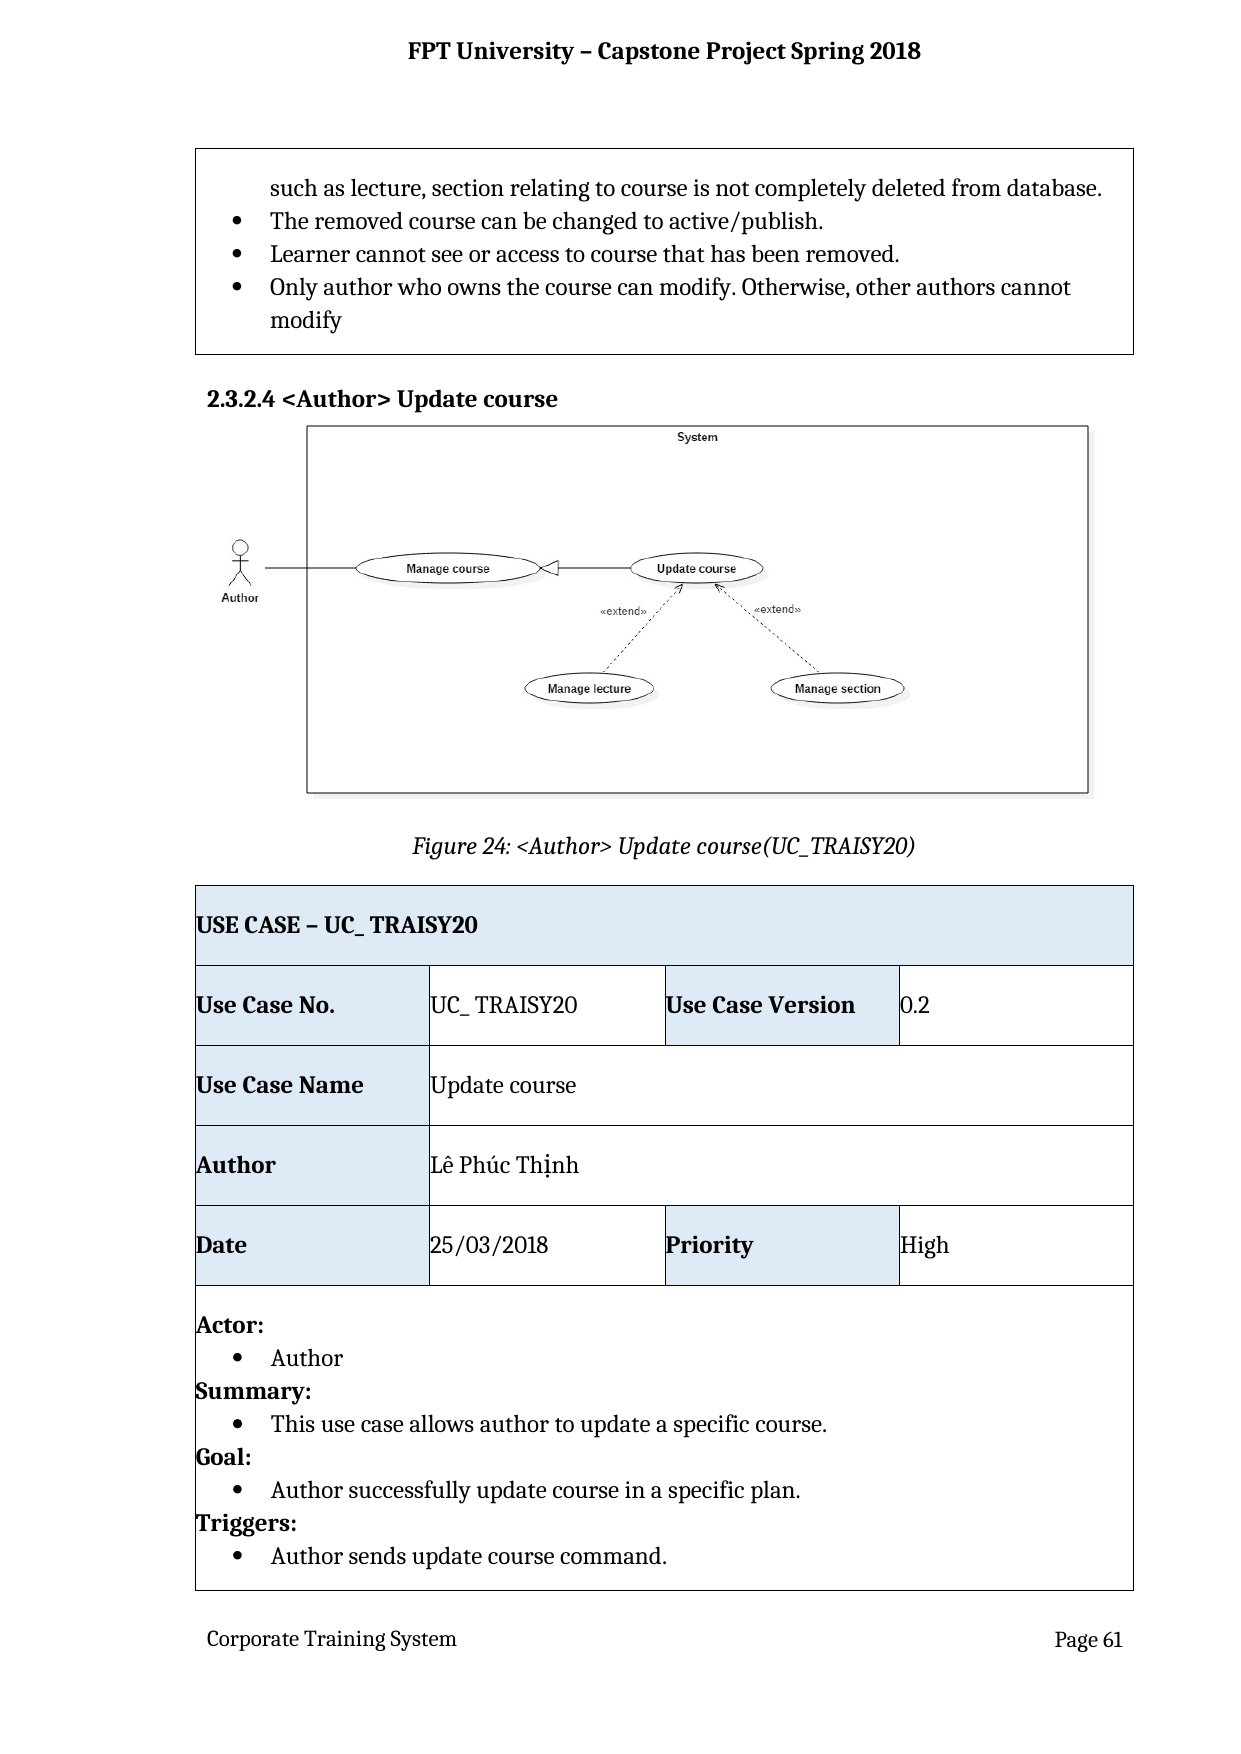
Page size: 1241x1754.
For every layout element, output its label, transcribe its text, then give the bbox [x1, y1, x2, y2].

table_header USE CASE – UC_ TRAISY20 [196, 886, 1133, 965]
table_cell UC_ TRAISY20 [430, 966, 665, 1045]
table_cell Use Case No. [196, 966, 429, 1045]
text Figure 24: <Author> Update course(UC_TRAISY20) [207, 832, 1122, 860]
table_cell Priority [666, 1206, 899, 1285]
table_cell Use Case Version [666, 966, 899, 1045]
table_cell Use Case Name [196, 1046, 429, 1125]
table_cell High [900, 1206, 1133, 1285]
table_cell Author [196, 1126, 429, 1205]
table_cell 25/03/2018 [430, 1206, 665, 1285]
table_cell 0.2 [900, 966, 1133, 1045]
text 2.3.2.4 <Author> Update course [207, 385, 1122, 413]
picture [206, 417, 1123, 828]
table_cell Date [196, 1206, 429, 1285]
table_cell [196, 149, 1133, 353]
table_cell Lê Phúc Thịnh [430, 1126, 1133, 1205]
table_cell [196, 1286, 1133, 1590]
table_cell Update course [430, 1046, 1133, 1125]
